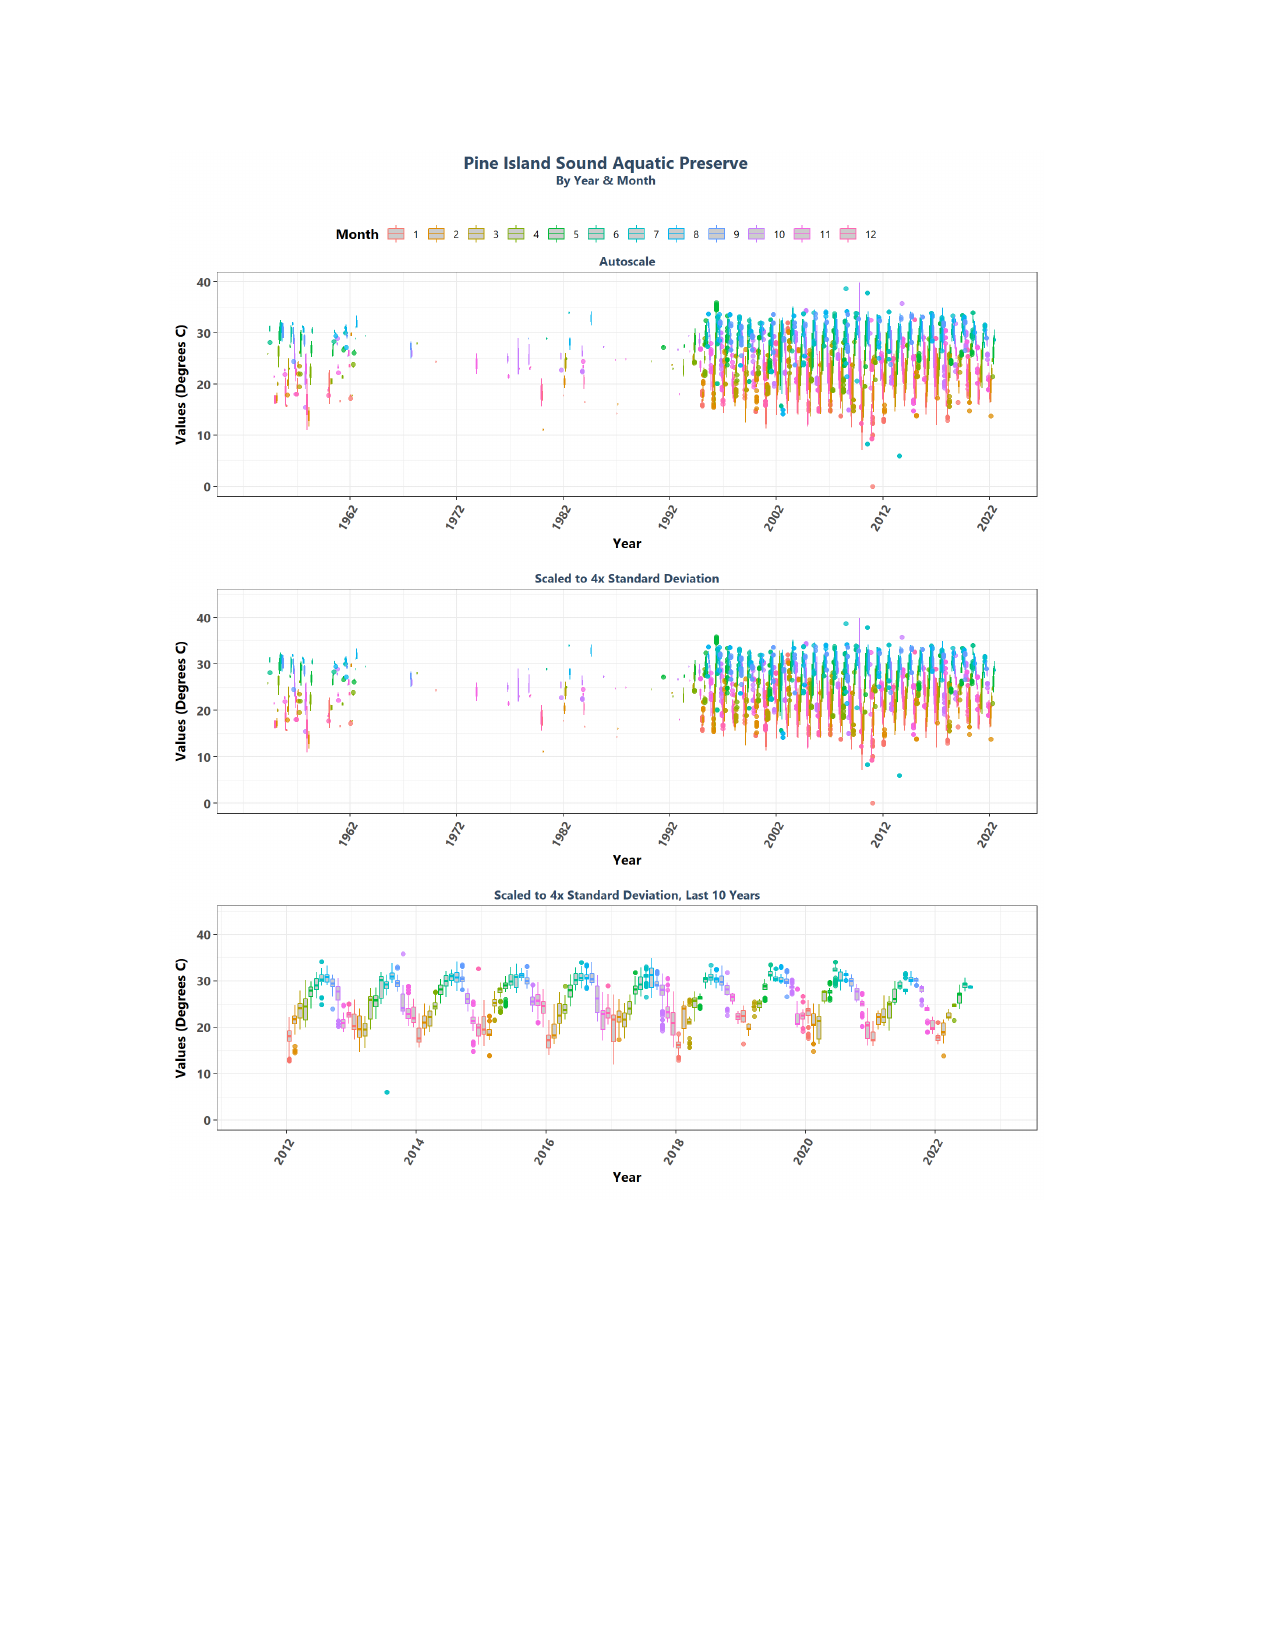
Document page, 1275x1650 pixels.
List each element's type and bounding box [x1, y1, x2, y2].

picture [168, 150, 1044, 1200]
